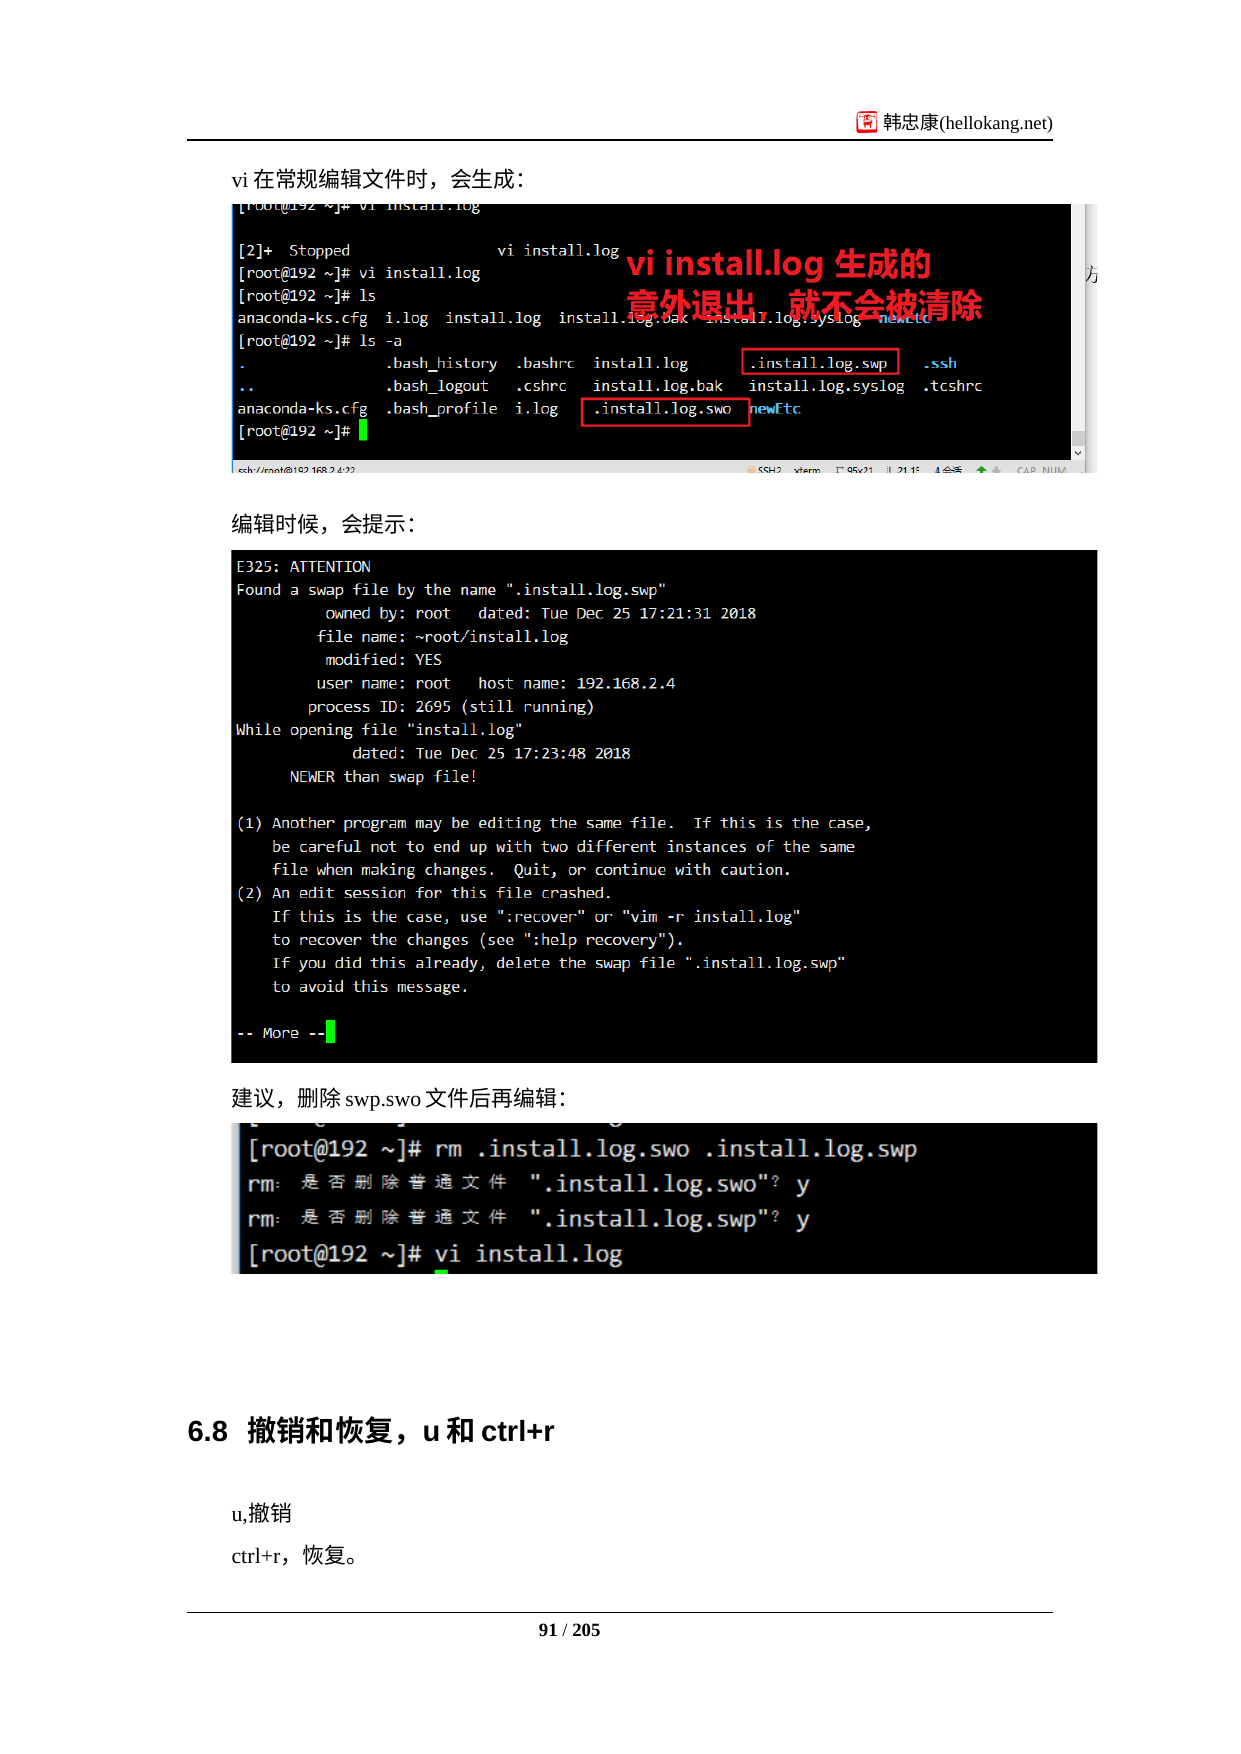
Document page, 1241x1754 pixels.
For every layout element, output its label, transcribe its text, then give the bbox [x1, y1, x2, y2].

picture [231, 204, 1098, 473]
picture [231, 550, 1098, 1063]
text 建议，删除swp.swo文件后再编辑： [187, 1080, 1053, 1113]
text vi在常规编辑文件时，会生成： [187, 161, 1053, 194]
picture [856, 111, 878, 133]
text 编辑时候，会提示： [187, 507, 1053, 539]
text u,撤销 [187, 1495, 1053, 1528]
subtitle 撤销和恢复，u和ctrl+r [187, 1397, 1053, 1462]
text ctrl+r，恢复。 [187, 1538, 1053, 1571]
picture [231, 1123, 1098, 1274]
